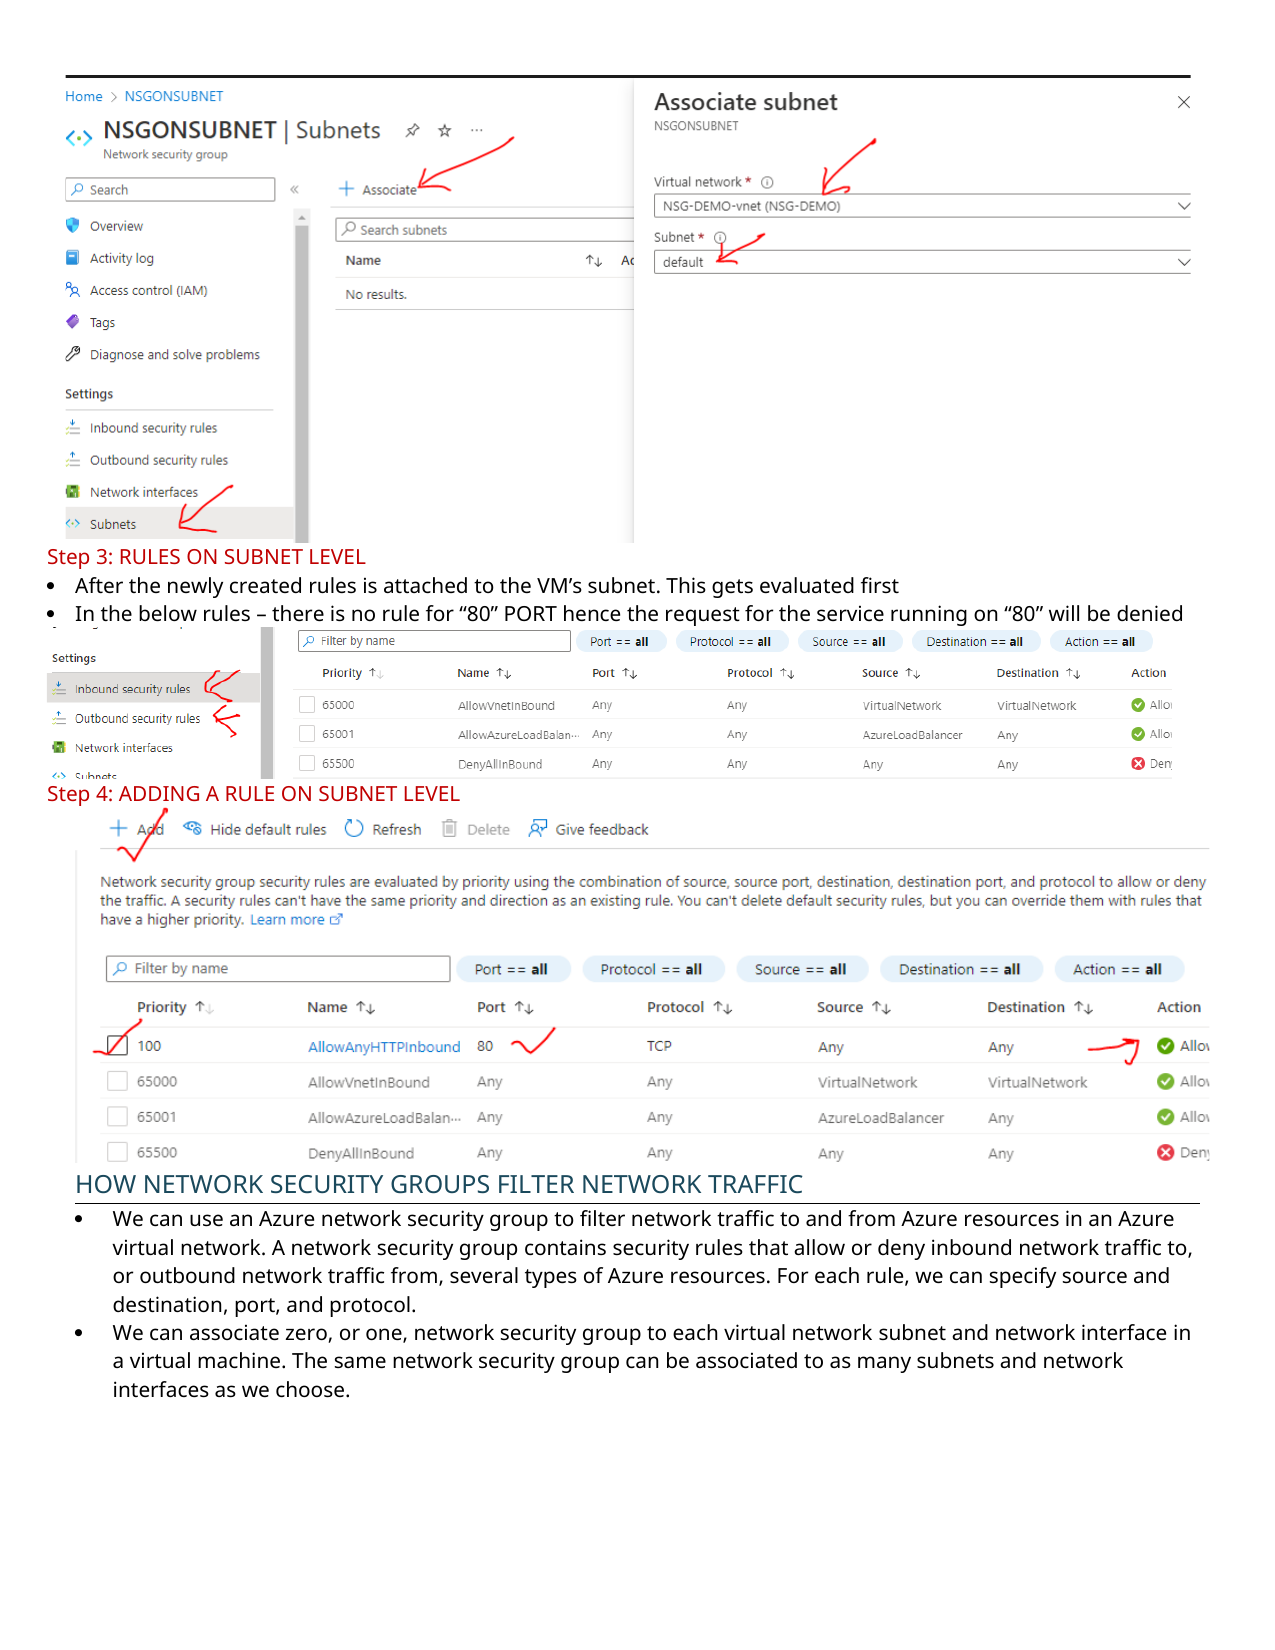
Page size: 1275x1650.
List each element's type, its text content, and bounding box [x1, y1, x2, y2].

list We can associate zero, or one, network security group to each virtual network subnet and network interface in a virtual machine. The same network security group can be associated to as many subnets and network interfaces as we choose. [75, 1318, 1200, 1403]
text Step 4: ADDING A RULE ON SUBNET LEVEL [47, 779, 1200, 807]
picture [46, 627, 1172, 779]
picture [75, 807, 1210, 1163]
list In the below rules – there is no rule for “80” PORT hence the request for the service running on “80” will be denied [47, 599, 1200, 628]
list We can use an Azure network security group to filter network traffic to and from Azure resources in an Azure virtual network. A network security group contains security rules that allow or deny inbound network traffic to, or outbound network traffic from, several types of Azure resources. For each rule, we can specify source and destination, port, and protocol. [75, 1204, 1200, 1318]
picture [65, 75, 1191, 543]
text Step 3: RULES ON SUBNET LEVEL [47, 542, 1200, 571]
list After the newly created rules is attached to the VM’s subnet. This gets evaluated first [47, 571, 1200, 599]
subtitle HOW NETWORK SECURITY GROUPS FILTER NETWORK TRAFFIC [75, 1167, 1200, 1203]
